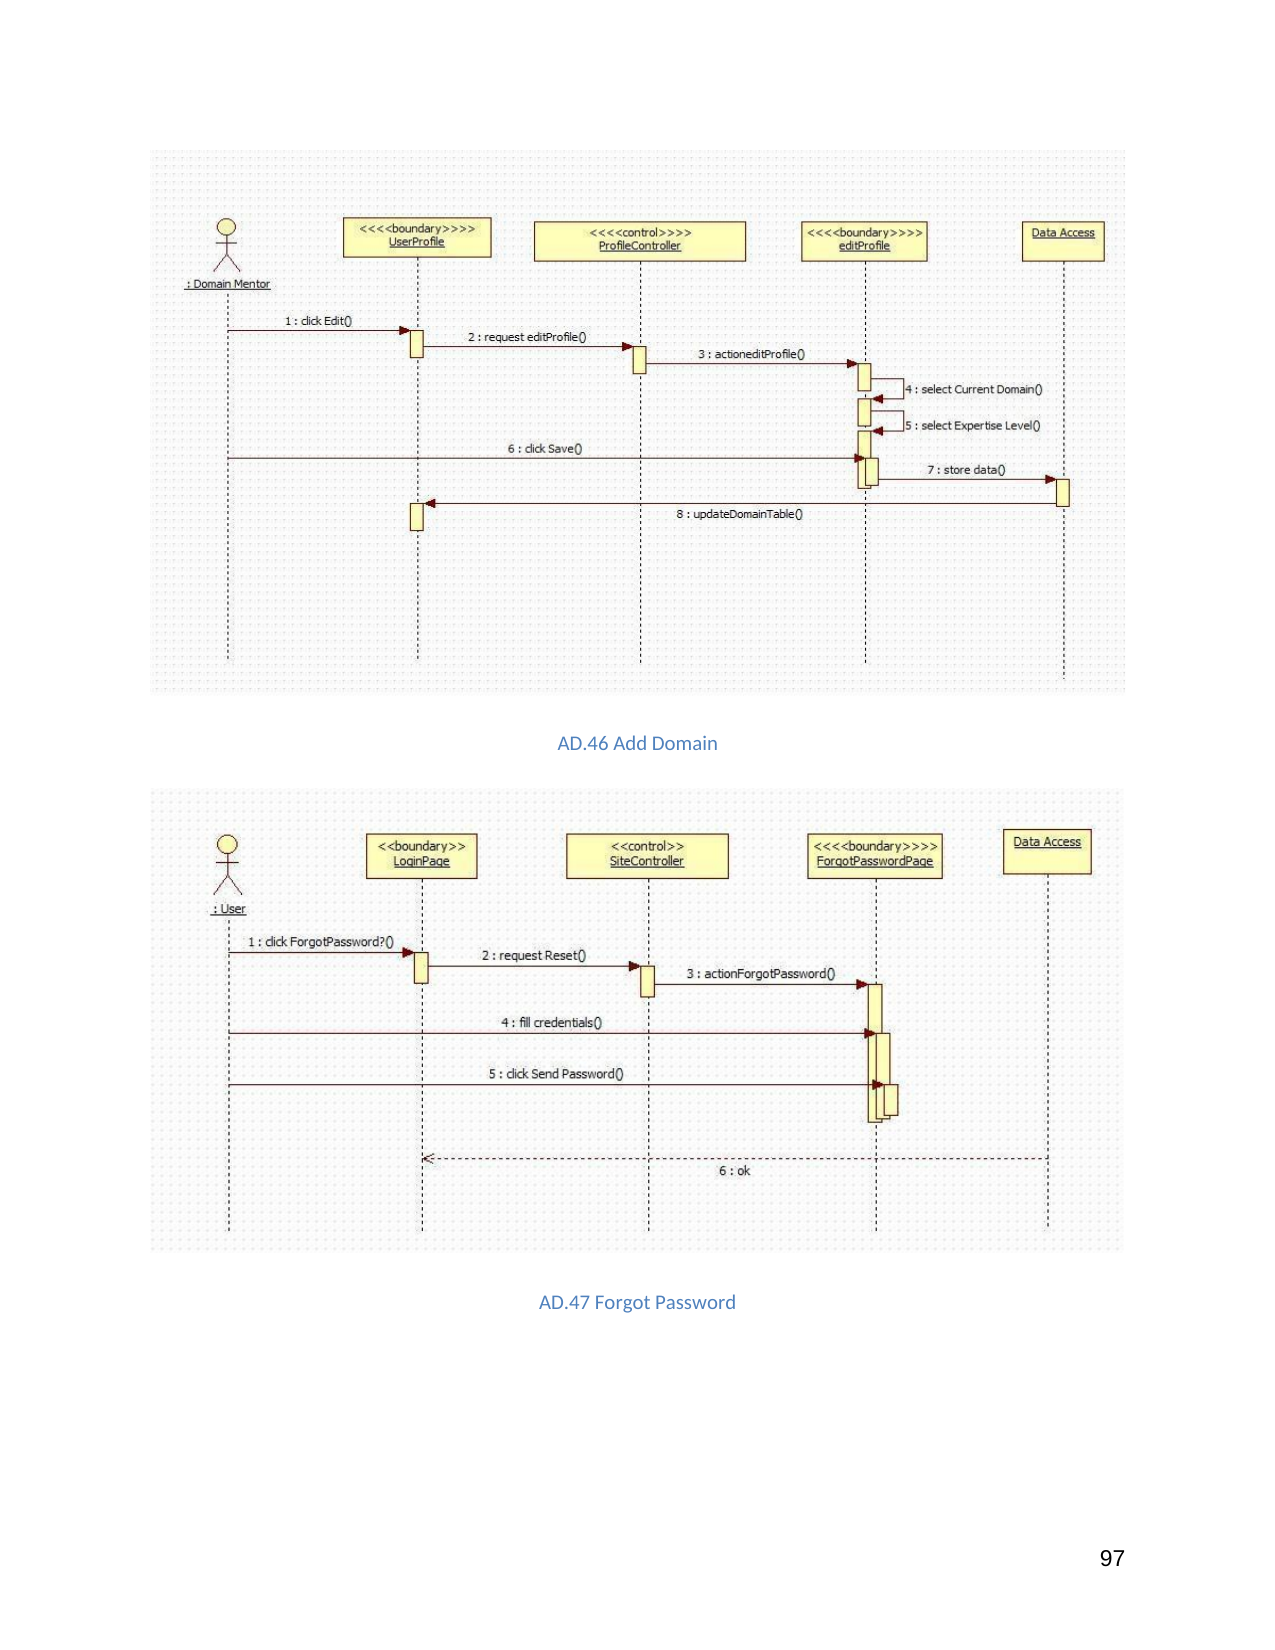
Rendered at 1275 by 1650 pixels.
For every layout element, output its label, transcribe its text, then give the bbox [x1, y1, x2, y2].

text AD.46 Add Domain [150, 730, 1125, 755]
text AD.47 Forgot Password [150, 1289, 1125, 1314]
picture [150, 150, 1125, 696]
picture [150, 788, 1125, 1255]
